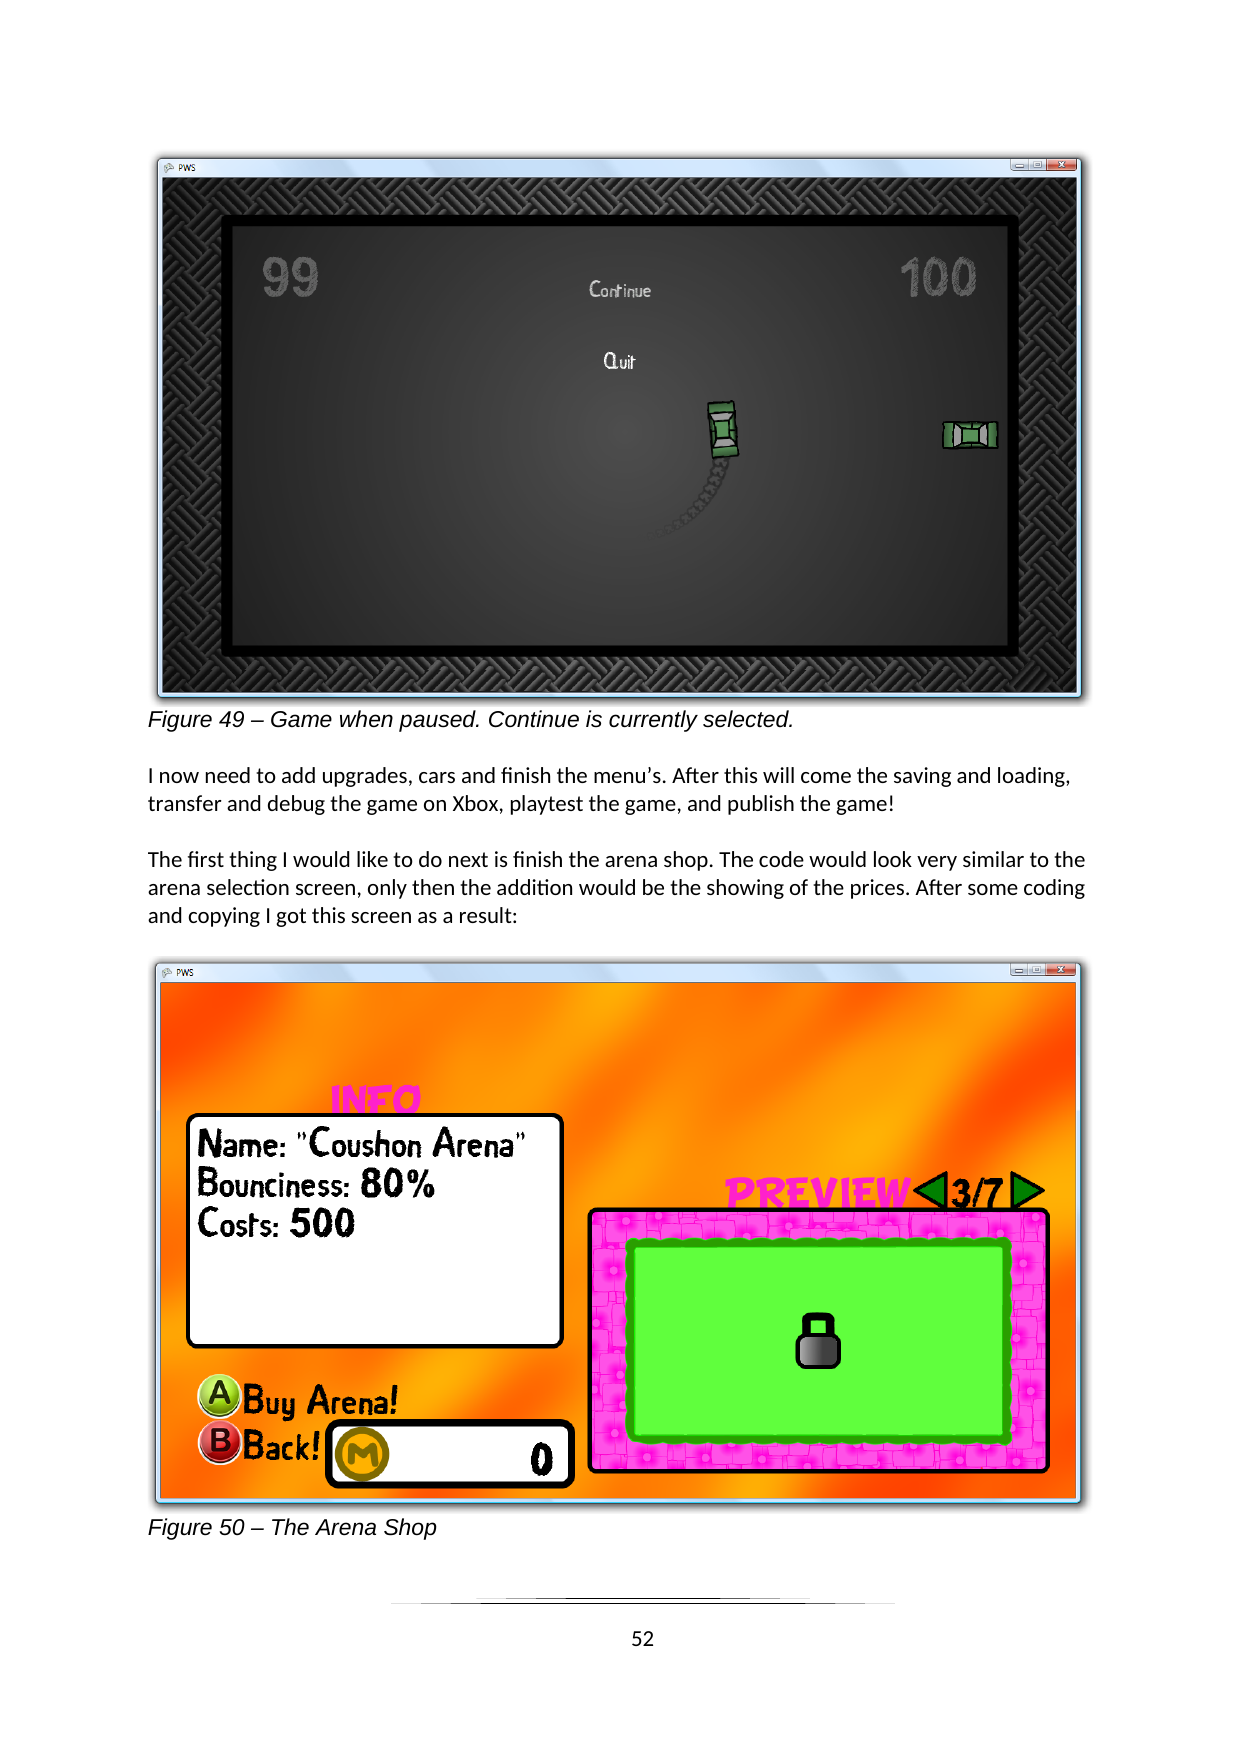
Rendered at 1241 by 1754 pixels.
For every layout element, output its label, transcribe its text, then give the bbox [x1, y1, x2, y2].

picture [147, 147, 1093, 707]
picture [147, 956, 1093, 1514]
text Figure 49 – Game when paused. Continue is currently selected. [148, 707, 1093, 733]
text The first thing I would like to do next is finish the arena shop. The code would look very similar to the arena selection screen, only then the addition would be the showing of the prices. After some coding and copying I got this screen as a result: [148, 845, 1093, 929]
text I now need to add upgrades, cars and finish the menu’s. After this will come the saving and loading, transfer and debug the game on Xbox, playtest the game, and publish the game! [148, 761, 1093, 817]
text Figure 50 – The Arena Shop [148, 1514, 1093, 1540]
